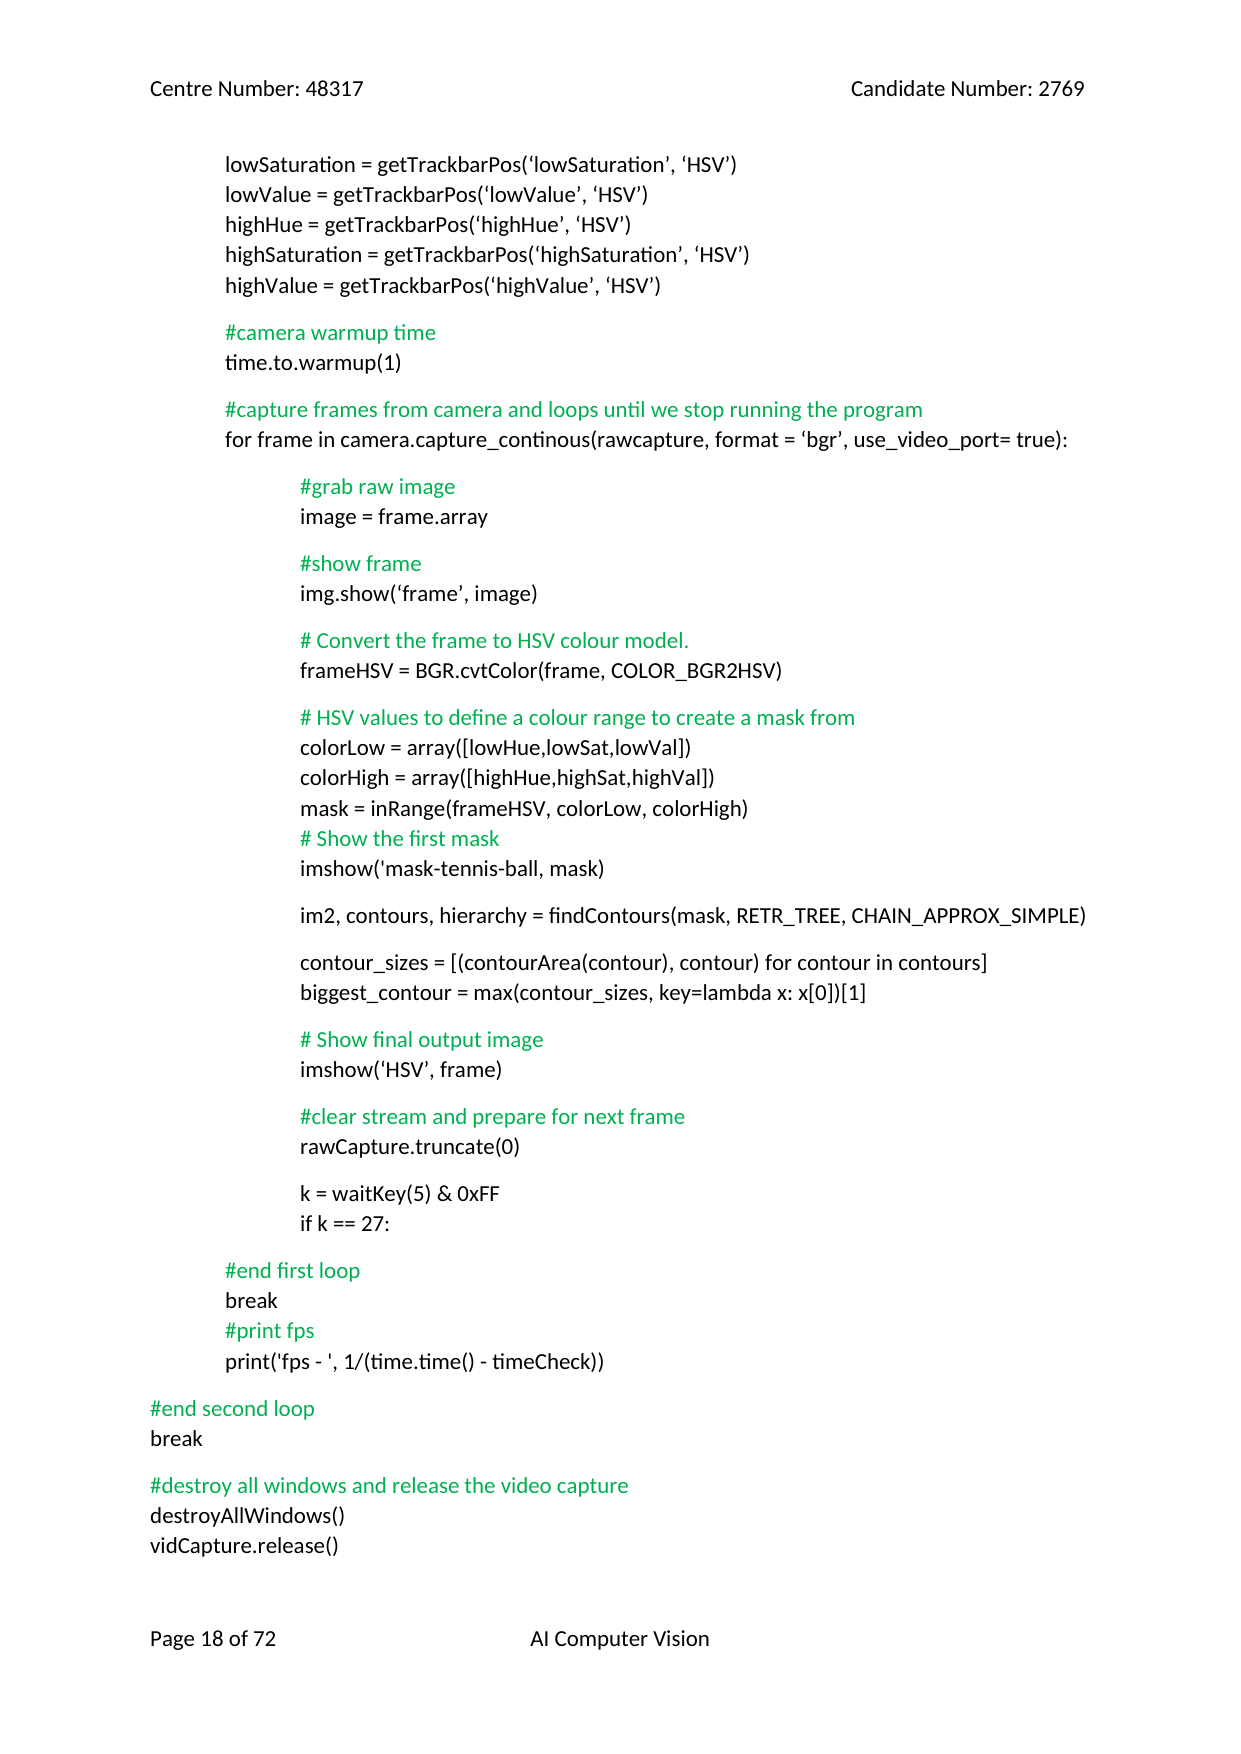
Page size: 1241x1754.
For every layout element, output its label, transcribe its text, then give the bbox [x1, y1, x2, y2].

text contour_sizes = [(contourArea(contour), contour) for contour in contours] biggest_contour = max(contour_sizes, key=lambda x: x[0])[1] [300, 948, 1090, 1006]
text #grab raw image image = frame.array [300, 472, 1090, 530]
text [150, 150, 1090, 299]
text #destroy all windows and release the video capture destroyAllWindows() vidCapture.release() [150, 1471, 1090, 1559]
text # HSV values to define a colour range to create a mask from colorLow = array([lowHue,lowSat,lowVal]) colorHigh = array([highHue,highSat,highVal]) mask = inRange(frameHSV, colorLow, colorHigh) # Show the first mask imshow('mask-tennis-ball, mask) [300, 703, 1090, 882]
text # Convert the frame to HSV colour model. frameHSV = BGR.cvtColor(frame, COLOR_BGR2HSV) [150, 626, 1090, 684]
text #capture frames from camera and loops until we stop running the program for frame in camera.capture_continous(rawcapture, format = ‘bgr’, use_video_port= true): [225, 395, 1090, 453]
text im2, contours, hierarchy = findContours(mask, RETR_TREE, CHAIN_APPROX_SIMPLE) [300, 901, 1090, 929]
text #end first loop break #print fps print('fps - ', 1/(time.time() - timeCheck)) [225, 1256, 1090, 1375]
text #end second loop break [150, 1394, 1090, 1452]
text #clear stream and prepare for next frame rawCapture.truncate(0) [150, 1102, 1090, 1160]
text #camera warmup time time.to.warmup(1) [225, 318, 1090, 376]
text # Show final output image imshow(‘HSV’, frame) [300, 1025, 1090, 1083]
text k = waitKey(5) & 0xFF if k == 27: [300, 1179, 1090, 1237]
text #show frame img.show(‘frame’, image) [150, 549, 1090, 607]
